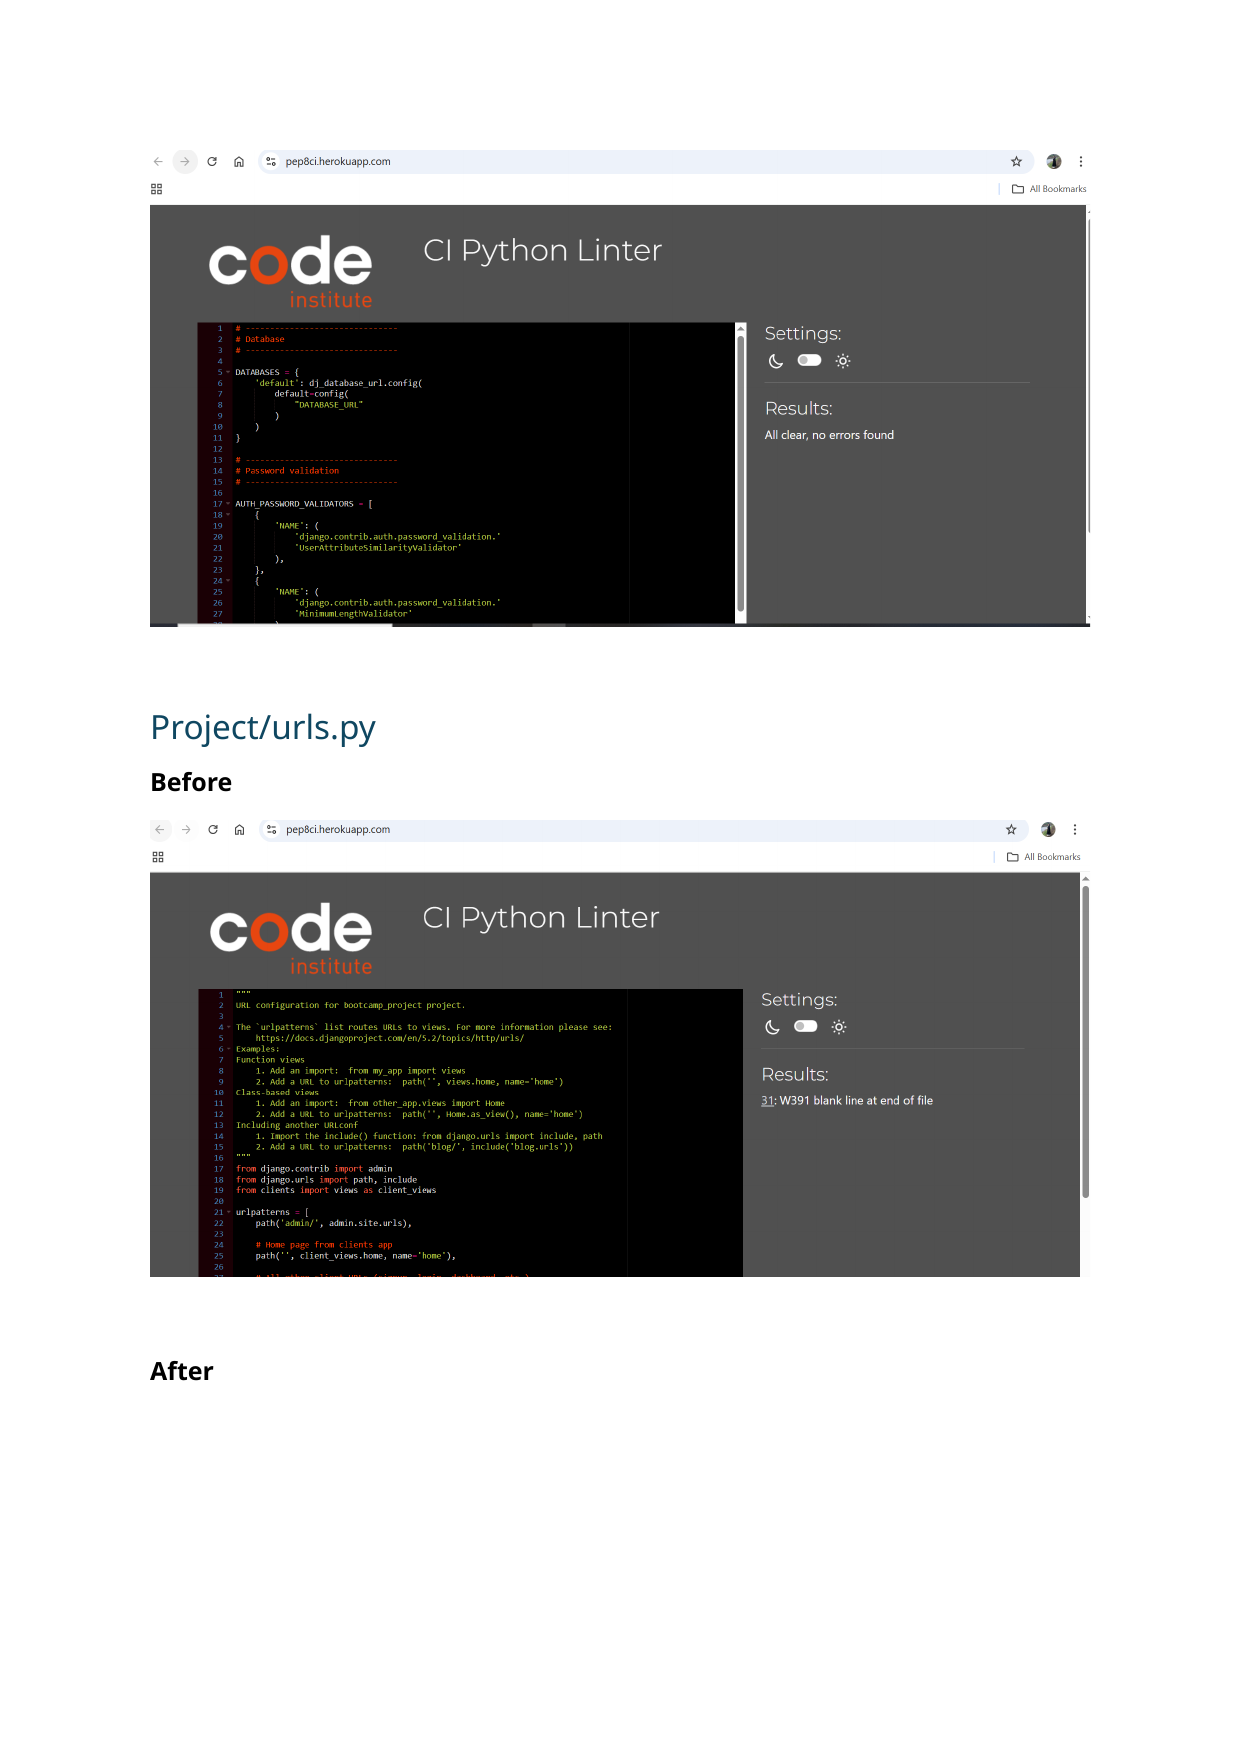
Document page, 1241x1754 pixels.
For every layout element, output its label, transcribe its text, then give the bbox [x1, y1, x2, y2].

text Before [150, 764, 1090, 798]
picture [150, 820, 1091, 1277]
subtitle Project/urls.py [150, 704, 1090, 749]
picture [150, 150, 1091, 627]
text After [150, 1354, 1090, 1388]
